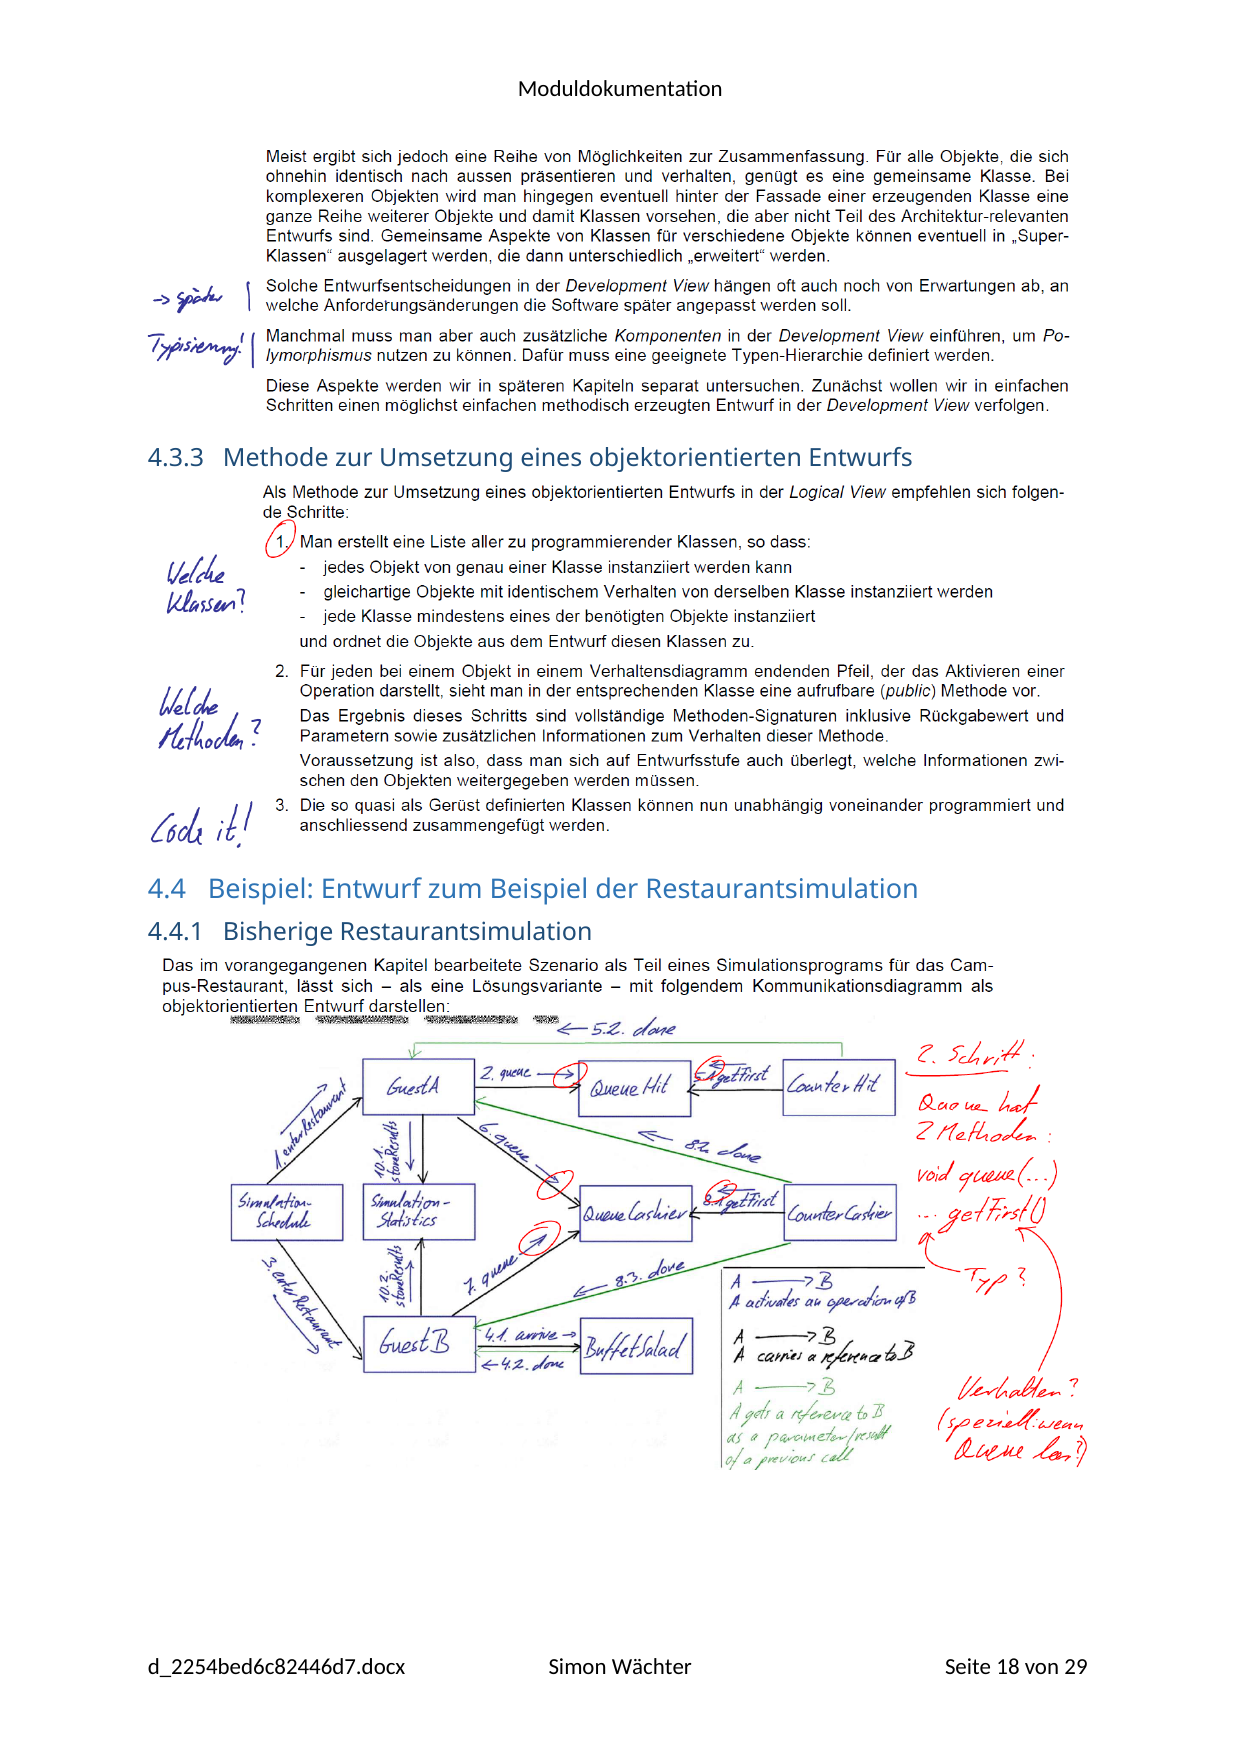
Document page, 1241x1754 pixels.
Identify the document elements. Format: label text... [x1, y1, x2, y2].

subtitle Bisherige Restaurantsimulation [148, 914, 1093, 948]
picture [147, 476, 1093, 852]
subtitle Methode zur Umsetzung eines objektorientierten Entwurfs [148, 439, 1093, 473]
subtitle Beispiel: Entwurf zum Beispiel der Restaurantsimulation [148, 870, 1093, 907]
picture [147, 950, 1093, 1470]
picture [147, 147, 1093, 421]
